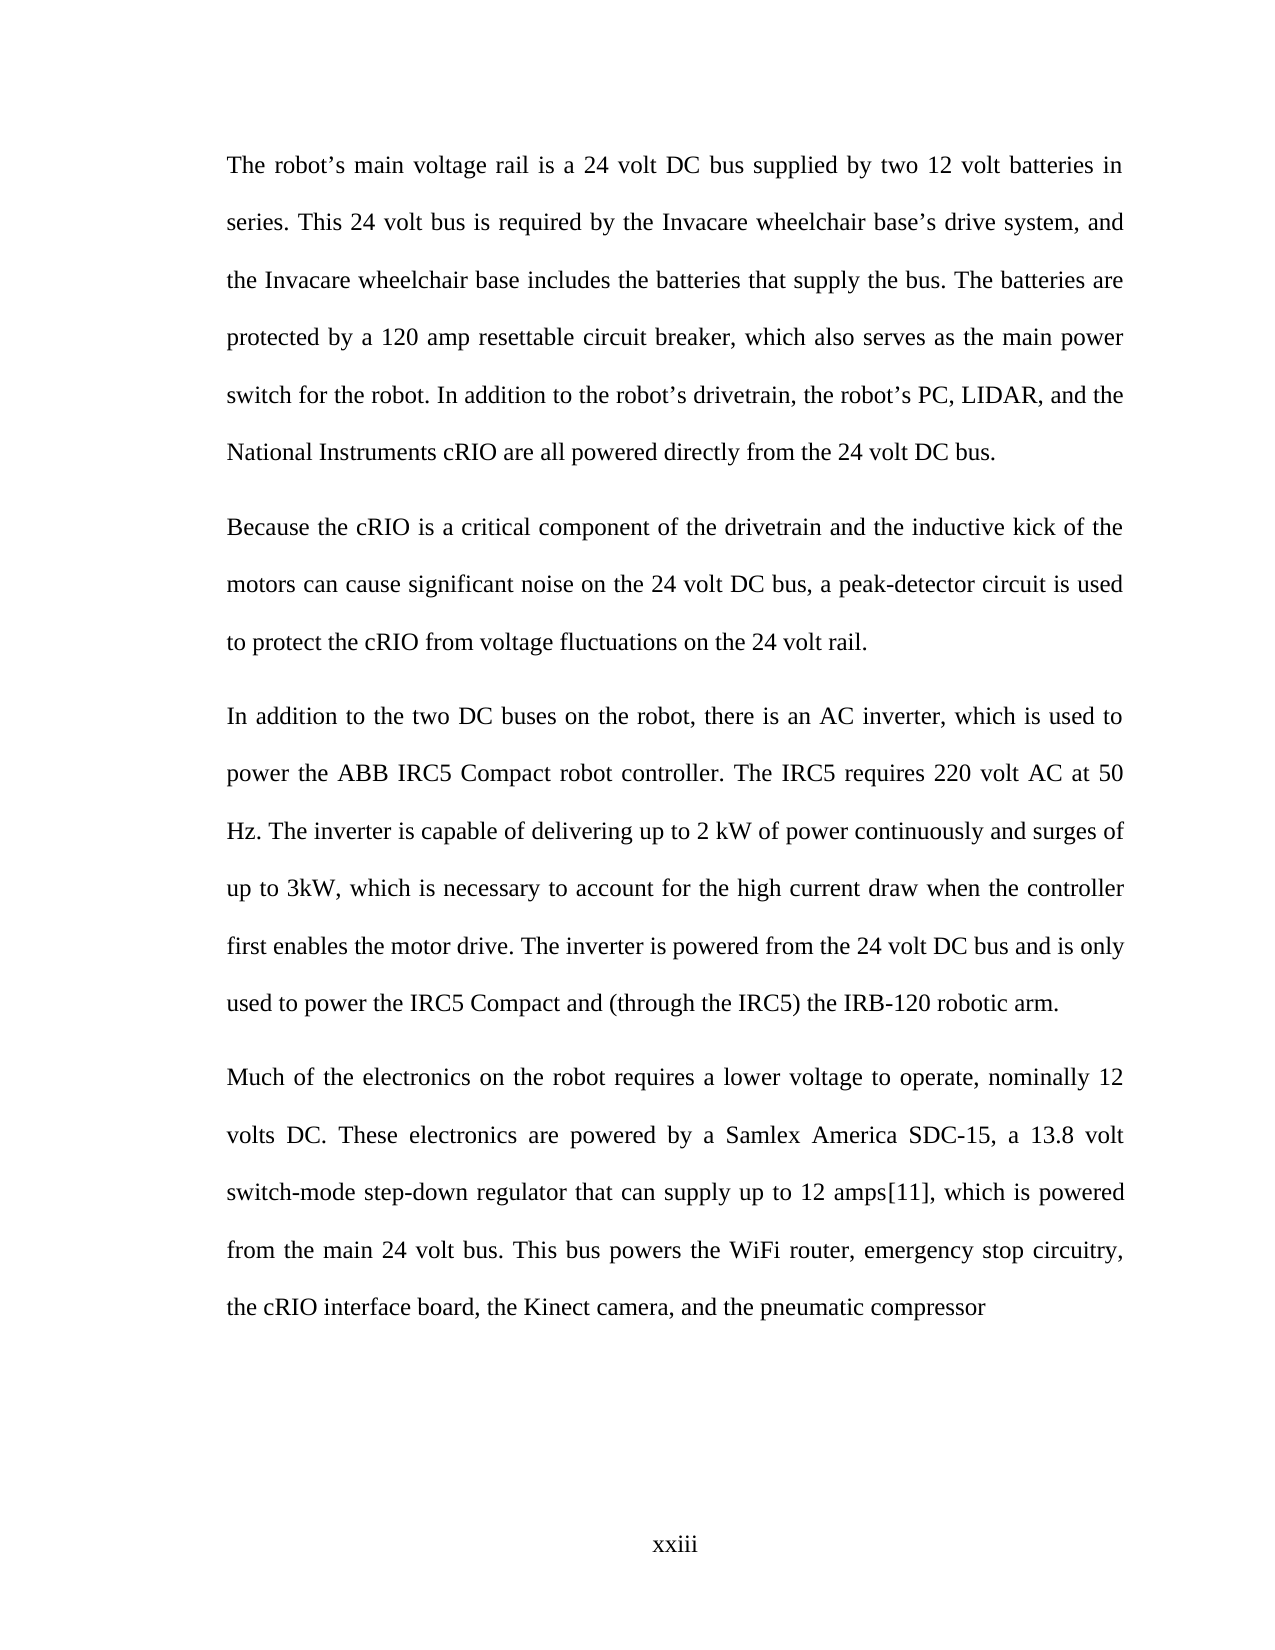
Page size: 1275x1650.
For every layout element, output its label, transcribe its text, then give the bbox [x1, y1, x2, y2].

text Because the cRIO is a critical component of the drivetrain and the inductive kick of the motors can cause significant noise on the 24 volt DC bus, a peak-detector circuit is used to protect the cRIO from voltage fluctuations on the 24 volt rail. [226, 512, 1125, 655]
text In addition to the two DC buses on the robot, there is an AC inverter, which is used to power the ABB IRC5 Compact robot controller. The IRC5 requires 220 volt AC at 50 Hz. The inverter is capable of delivering up to 2 kW of power continuously and surges of up to 3kW, which is necessary to account for the high current draw when the controller first enables the motor drive. The inverter is powered from the 24 volt DC bus and is only used to power the IRC5 Compact and (through the IRC5) the IRB-120 robotic arm. [226, 701, 1125, 1017]
text Much of the electronics on the robot requires a lower voltage to operate, nominally 12 volts DC. These electronics are powered by a Samlex America SDC-15, a 13.8 volt switch-mode step-down regulator that can supply up to 12 amps[11], which is powered from the main 24 volt bus. This bus powers the WiFi router, emergency stop circuitry, the cRIO interface board, the Kinect camera, and the pneumatic compressor [226, 1062, 1125, 1321]
text The robot’s main voltage rail is a 24 volt DC bus supplied by two 12 volt batteries in series. This 24 volt bus is required by the Invacare wheelchair base’s drive system, and the Invacare wheelchair base includes the batteries that supply the bus. The batteries are protected by a 120 amp resettable circuit breaker, which also serves as the main power switch for the robot. In addition to the robot’s drivetrain, the robot’s PC, LIDAR, and the National Instruments cRIO are all powered directly from the 24 volt DC bus. [226, 150, 1125, 466]
